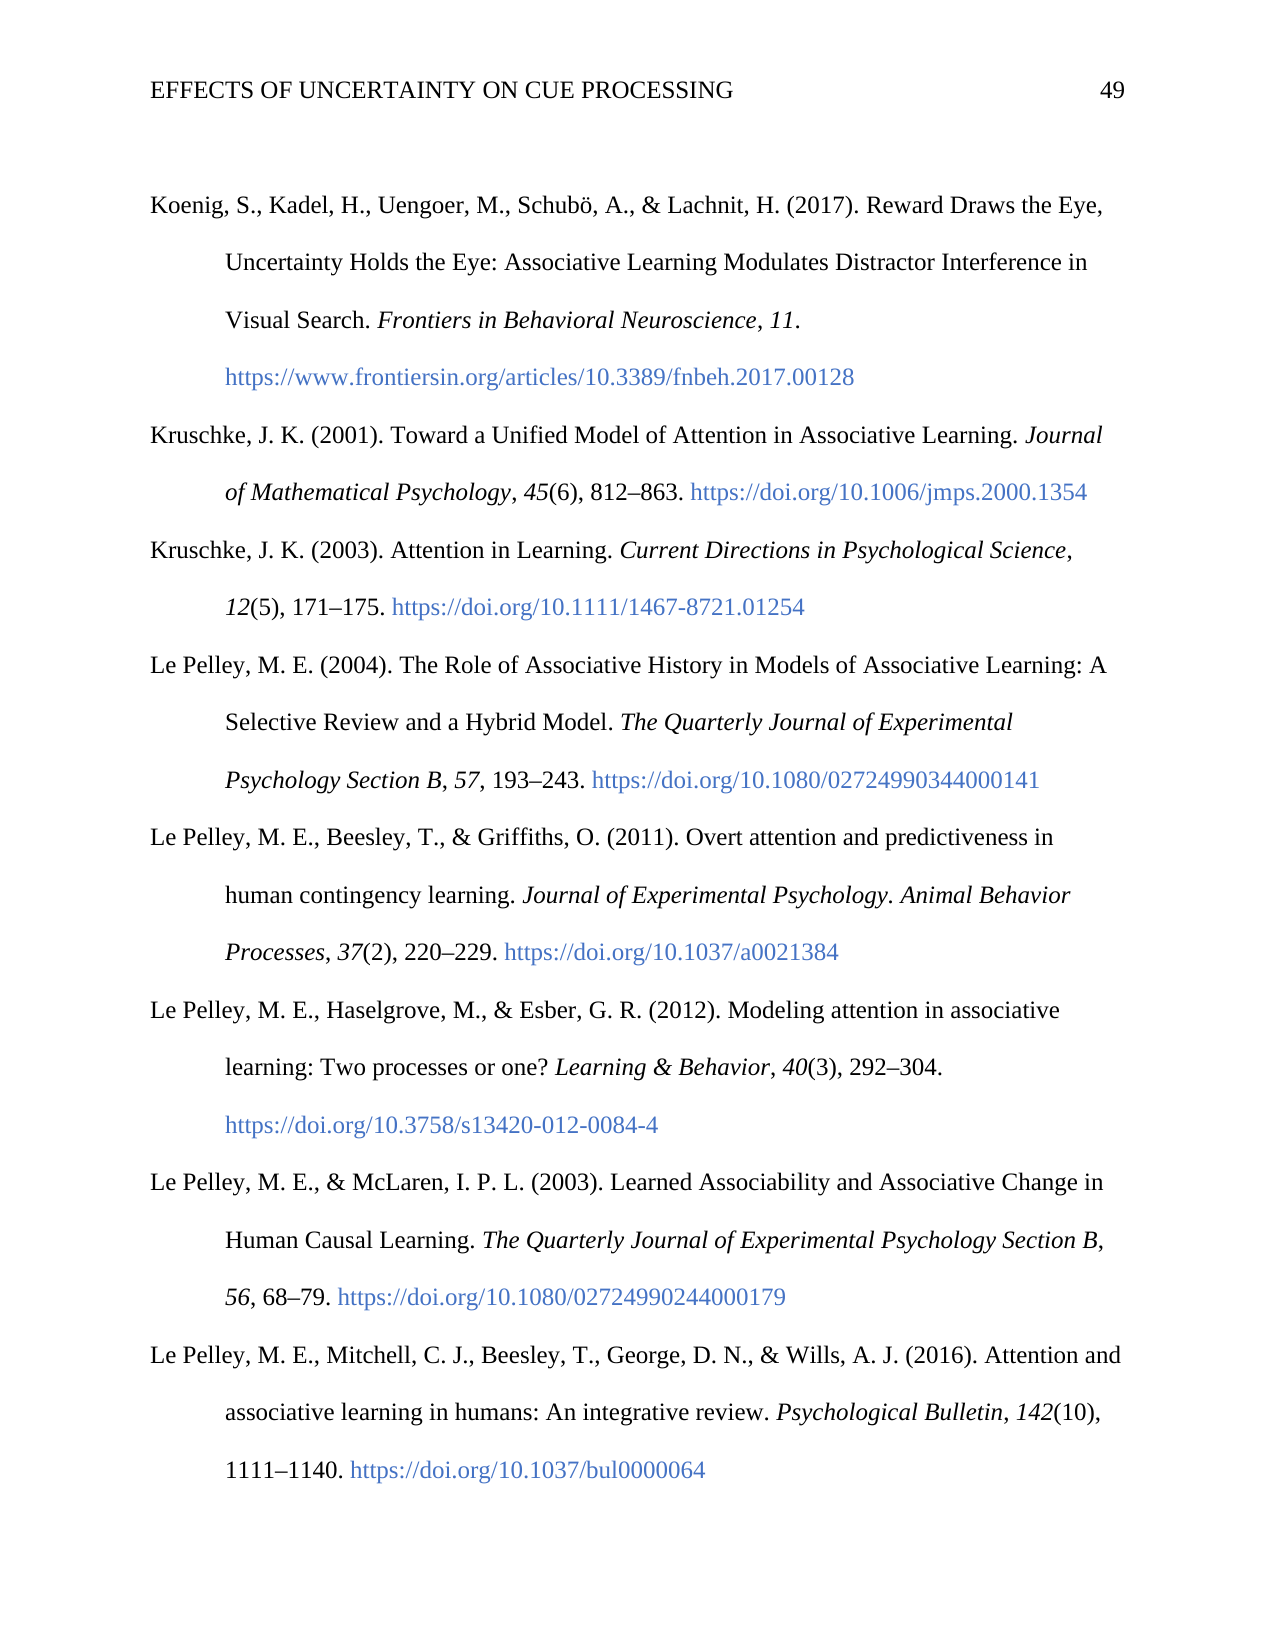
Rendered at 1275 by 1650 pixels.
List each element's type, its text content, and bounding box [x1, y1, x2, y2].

text Kruschke, J. K. (2003). Attention in Learning. Current Directions in Psychological Science, 12(5), 171–175. https://doi.org/10.1111/1467-8721.01254 [150, 535, 1125, 621]
text Le Pelley, M. E., & McLaren, I. P. L. (2003). Learned Associability and Associative Change in Human Causal Learning. The Quarterly Journal of Experimental Psychology Section B, 56, 68–79. https://doi.org/10.1080/02724990244000179 [150, 1167, 1125, 1311]
text Koenig, S., Kadel, H., Uengoer, M., Schubö, A., & Lachnit, H. (2017). Reward Draws the Eye, Uncertainty Holds the Eye: Associative Learning Modulates Distractor Interference in Visual Search. Frontiers in Behavioral Neuroscience, 11. https://www.frontiersin.org/articles/10.3389/fnbeh.2017.00128 [150, 190, 1125, 391]
text Kruschke, J. K. (2001). Toward a Unified Model of Attention in Associative Learning. Journal of Mathematical Psychology, 45(6), 812–863. https://doi.org/10.1006/jmps.2000.1354 [150, 420, 1125, 506]
text Le Pelley, M. E., Beesley, T., & Griffiths, O. (2011). Overt attention and predictiveness in human contingency learning. Journal of Experimental Psychology. Animal Behavior Processes, 37(2), 220–229. https://doi.org/10.1037/a0021384 [150, 822, 1125, 966]
text Le Pelley, M. E. (2004). The Role of Associative History in Models of Associative Learning: A Selective Review and a Hybrid Model. The Quarterly Journal of Experimental Psychology Section B, 57, 193–243. https://doi.org/10.1080/02724990344000141 [150, 650, 1125, 794]
text Le Pelley, M. E., Haselgrove, M., & Esber, G. R. (2012). Modeling attention in associative learning: Two processes or one? Learning & Behavior, 40(3), 292–304. https://doi.org/10.3758/s13420-012-0084-4 [150, 995, 1125, 1139]
text Le Pelley, M. E., Mitchell, C. J., Beesley, T., George, D. N., & Wills, A. J. (2016). Attention and associative learning in humans: An integrative review. Psychological Bulletin, 142(10), 1111–1140. https://doi.org/10.1037/bul0000064 [150, 1340, 1125, 1484]
